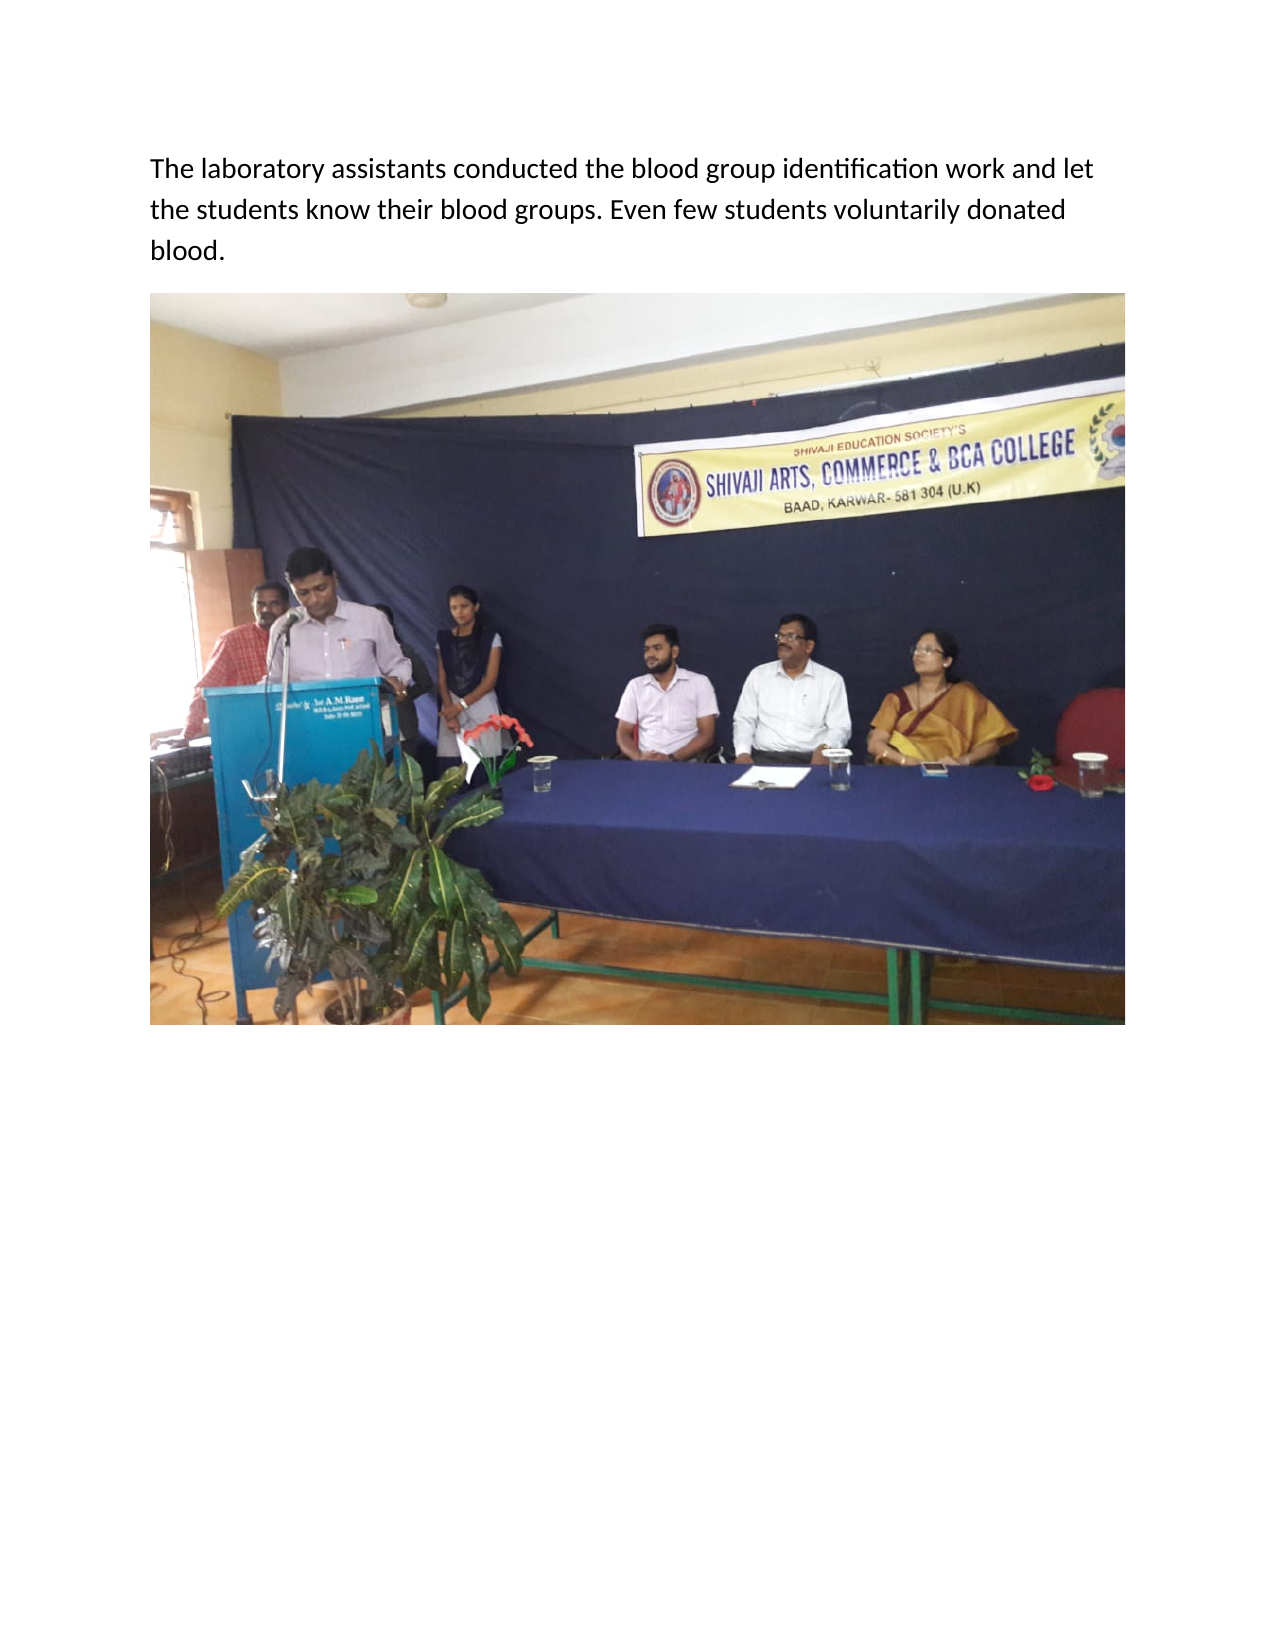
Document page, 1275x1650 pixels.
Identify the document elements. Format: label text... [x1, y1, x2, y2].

text The laboratory assistants conducted the blood group identification work and let the students know their blood groups. Even few students voluntarily donated blood. [150, 150, 1125, 267]
picture [150, 293, 1125, 1025]
